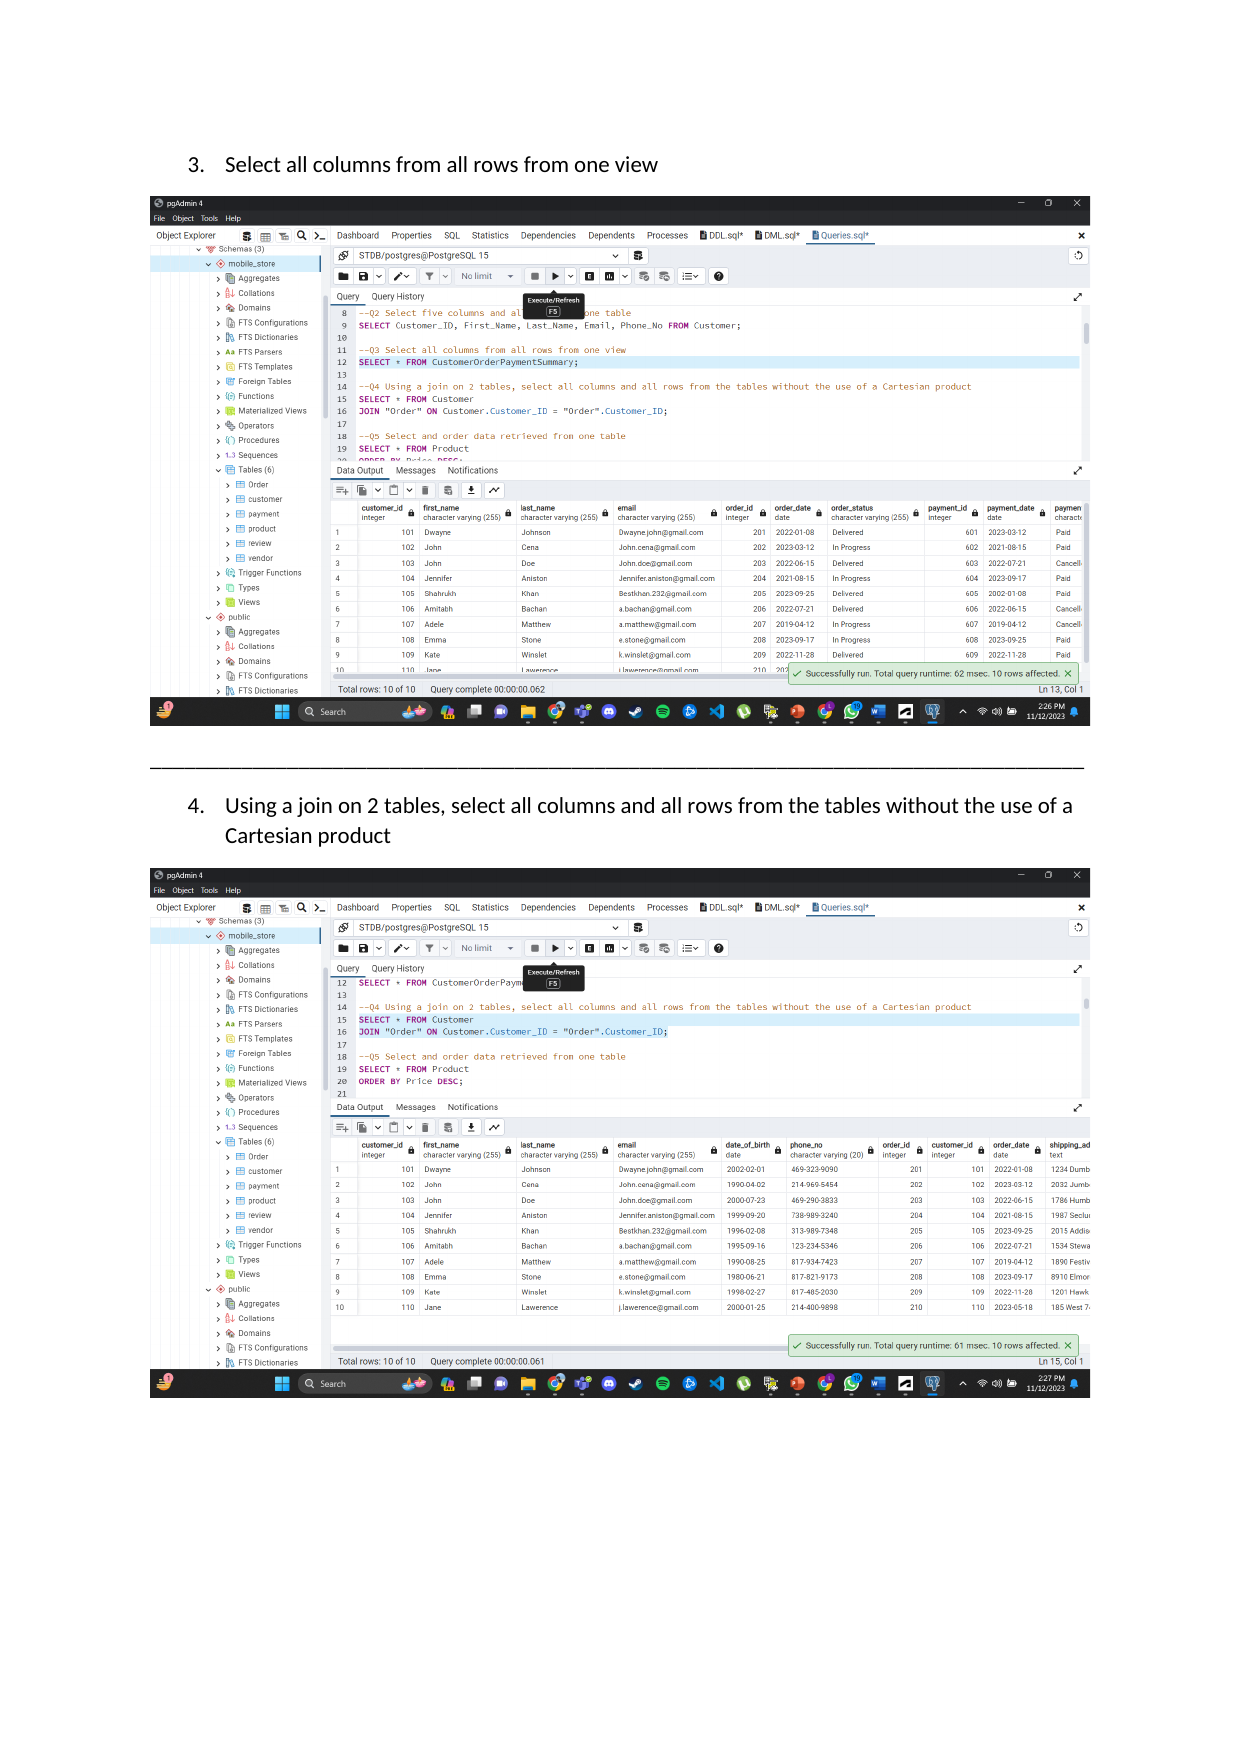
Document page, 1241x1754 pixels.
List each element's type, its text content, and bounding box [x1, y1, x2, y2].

picture [150, 196, 1091, 726]
list Using a join on 2 tables, select all columns and all rows from the tables without the use of a Cartesian product [187, 791, 1090, 850]
list Select all columns from all rows from one view [187, 150, 1090, 178]
text __________________________________________________________________________________ [150, 744, 1090, 773]
picture [150, 868, 1091, 1398]
